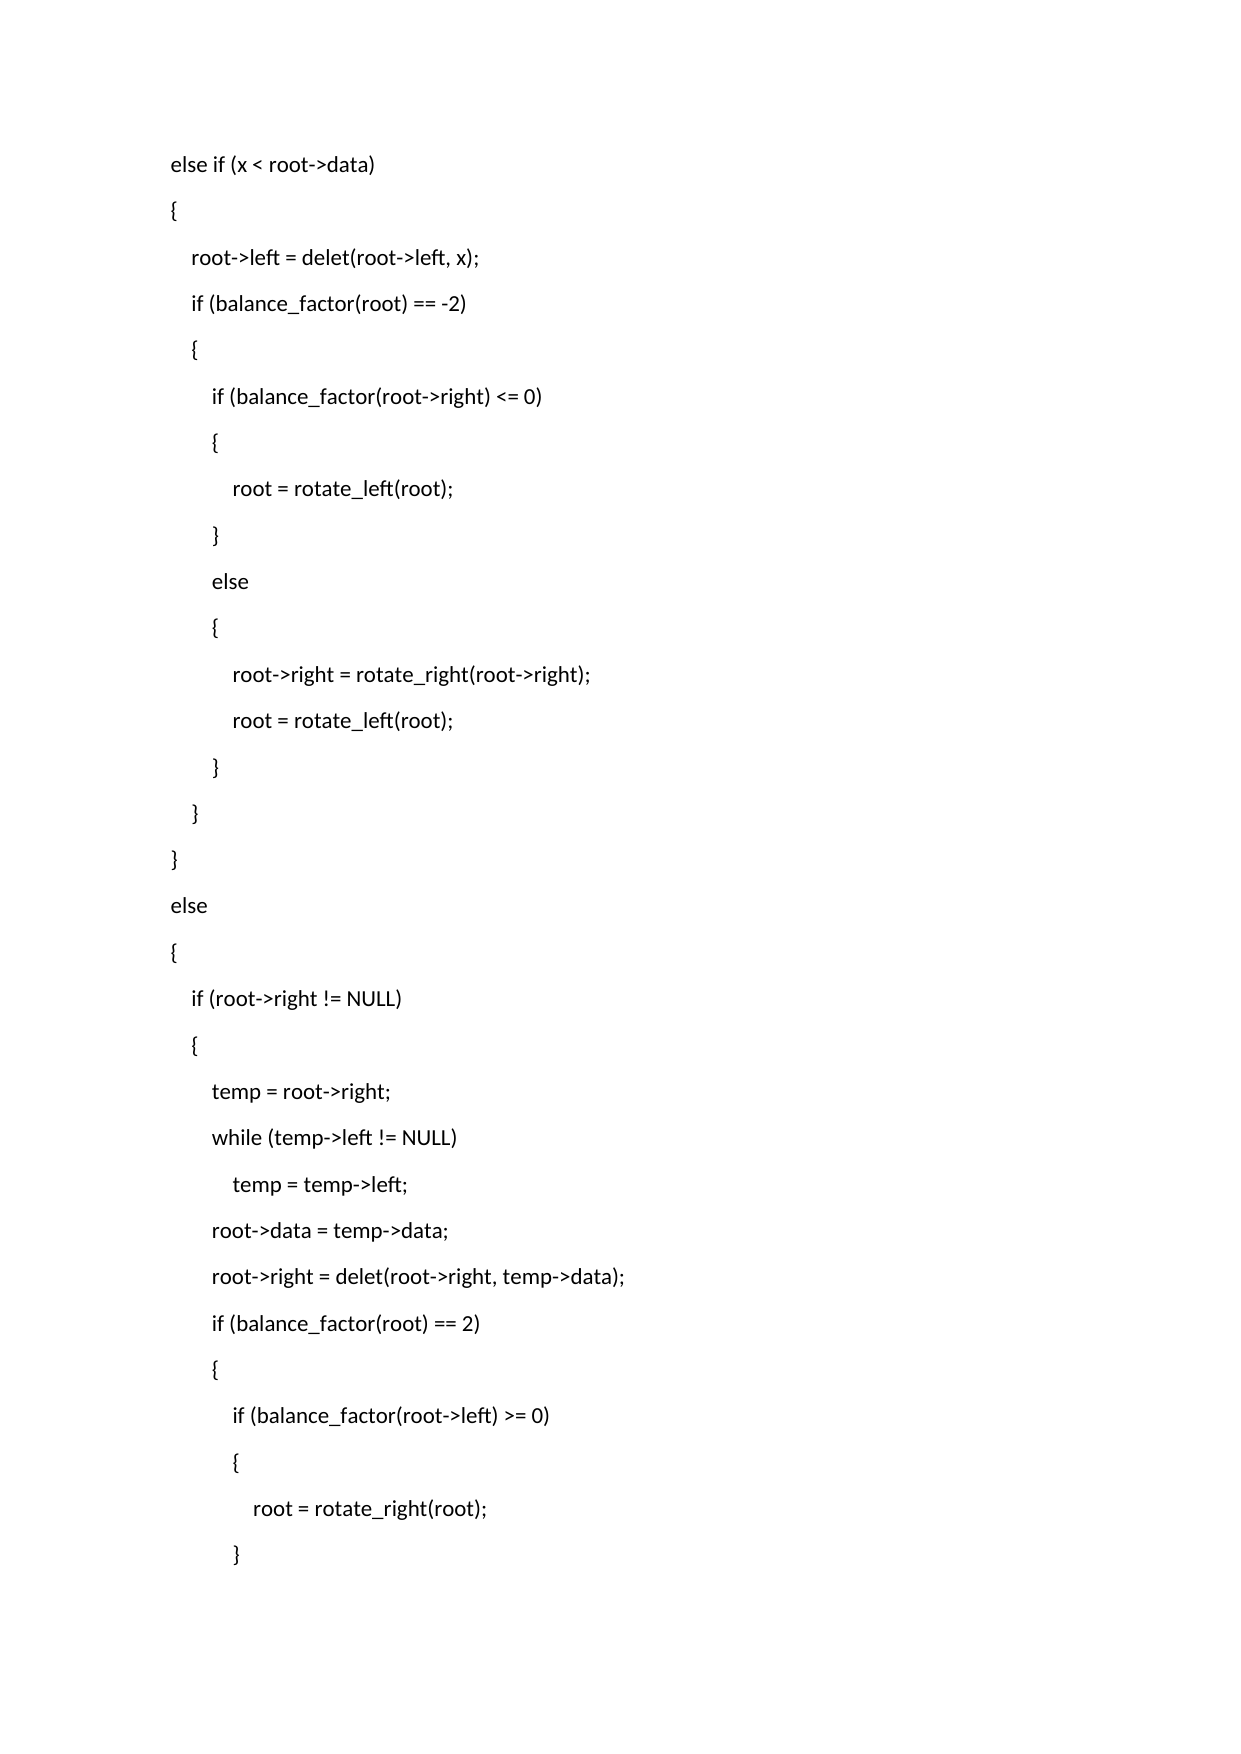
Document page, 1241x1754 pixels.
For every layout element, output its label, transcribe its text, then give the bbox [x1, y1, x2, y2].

text } [150, 1541, 1090, 1569]
text { [150, 1355, 1090, 1383]
text root = rotate_right(root); [150, 1494, 1090, 1522]
text root->left = delet(root->left, x); [150, 243, 1090, 271]
text root->right = delet(root->right, temp->data); [150, 1262, 1090, 1291]
text if (root->right != NULL) [150, 984, 1090, 1012]
text temp = temp->left; [150, 1170, 1090, 1198]
text { [150, 1448, 1090, 1476]
text } [150, 521, 1090, 549]
text root = rotate_left(root); [150, 474, 1090, 502]
text if (balance_factor(root->left) >= 0) [150, 1402, 1090, 1429]
text root->data = temp->data; [150, 1216, 1090, 1244]
text else [150, 567, 1090, 595]
text else [150, 892, 1090, 920]
text root->right = rotate_right(root->right); [150, 660, 1090, 688]
text root = rotate_left(root); [150, 706, 1090, 734]
text } [150, 845, 1090, 873]
text { [150, 335, 1090, 363]
text if (balance_factor(root->right) <= 0) [150, 382, 1090, 410]
text temp = root->right; [150, 1077, 1090, 1105]
text { [150, 196, 1090, 224]
text { [150, 613, 1090, 642]
text } [150, 753, 1090, 781]
text if (balance_factor(root) == 2) [150, 1309, 1090, 1337]
text { [150, 938, 1090, 966]
text } [150, 799, 1090, 827]
text while (temp->left != NULL) [150, 1123, 1090, 1151]
text else if (x < root->data) [150, 150, 1090, 178]
text { [150, 428, 1090, 456]
text { [150, 1031, 1090, 1059]
text if (balance_factor(root) == -2) [150, 289, 1090, 317]
